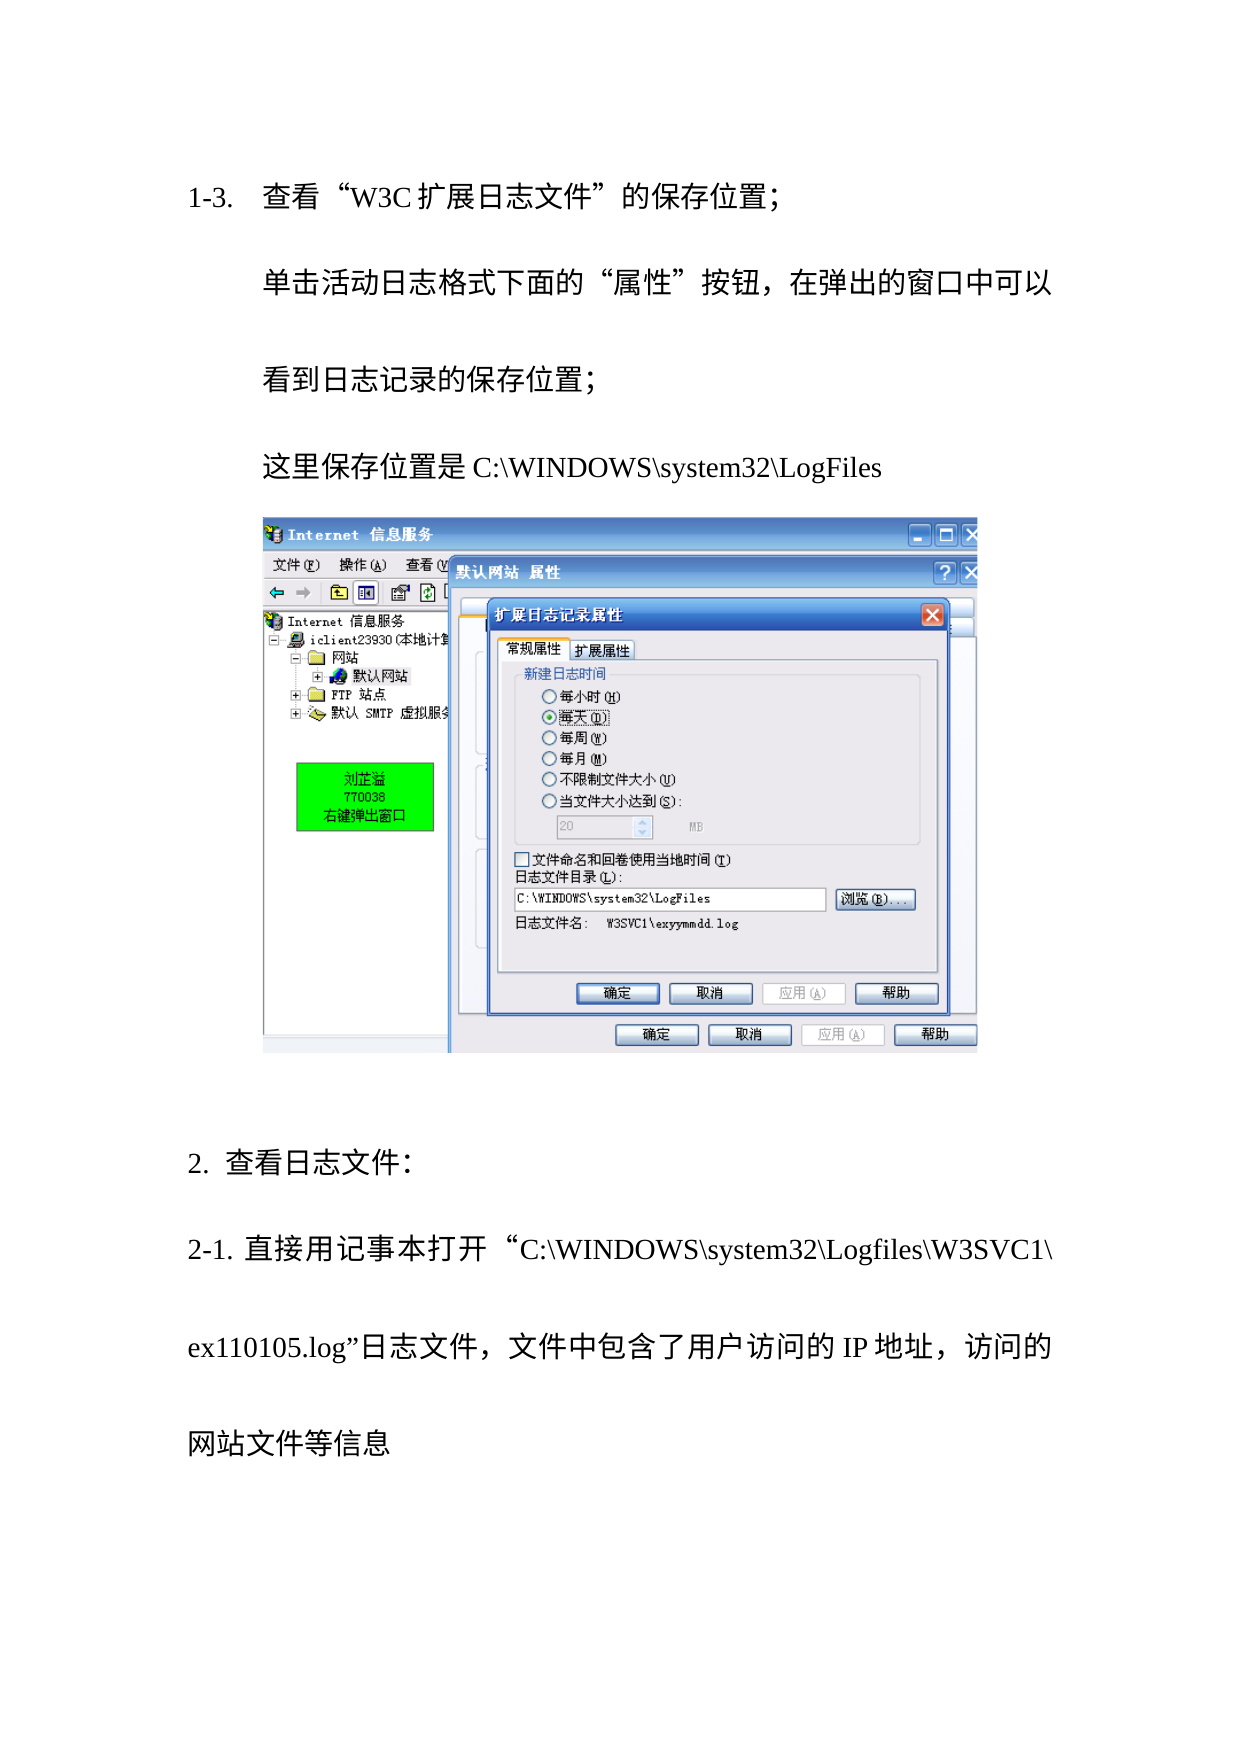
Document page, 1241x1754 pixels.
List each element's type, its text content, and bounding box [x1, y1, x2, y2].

picture [262, 517, 978, 1053]
list 查看“W3C扩展日志文件”的保存位置； [187, 162, 1053, 227]
list 查看日志文件： [187, 1128, 1053, 1193]
list 单击活动日志格式下面的“属性”按钮，在弹出的窗口中可以看到日志记录的保存位置； [262, 248, 1053, 411]
text 2-1. 直接用记事本打开“C:\WINDOWS\system32\Logfiles\W3SVC1\ex110105.log”日志文件，文件中包含了用户访问的IP地址，访问的网站文件等信息 [187, 1214, 1053, 1474]
list 这里保存位置是C:\WINDOWS\system32\LogFiles [262, 432, 1053, 497]
